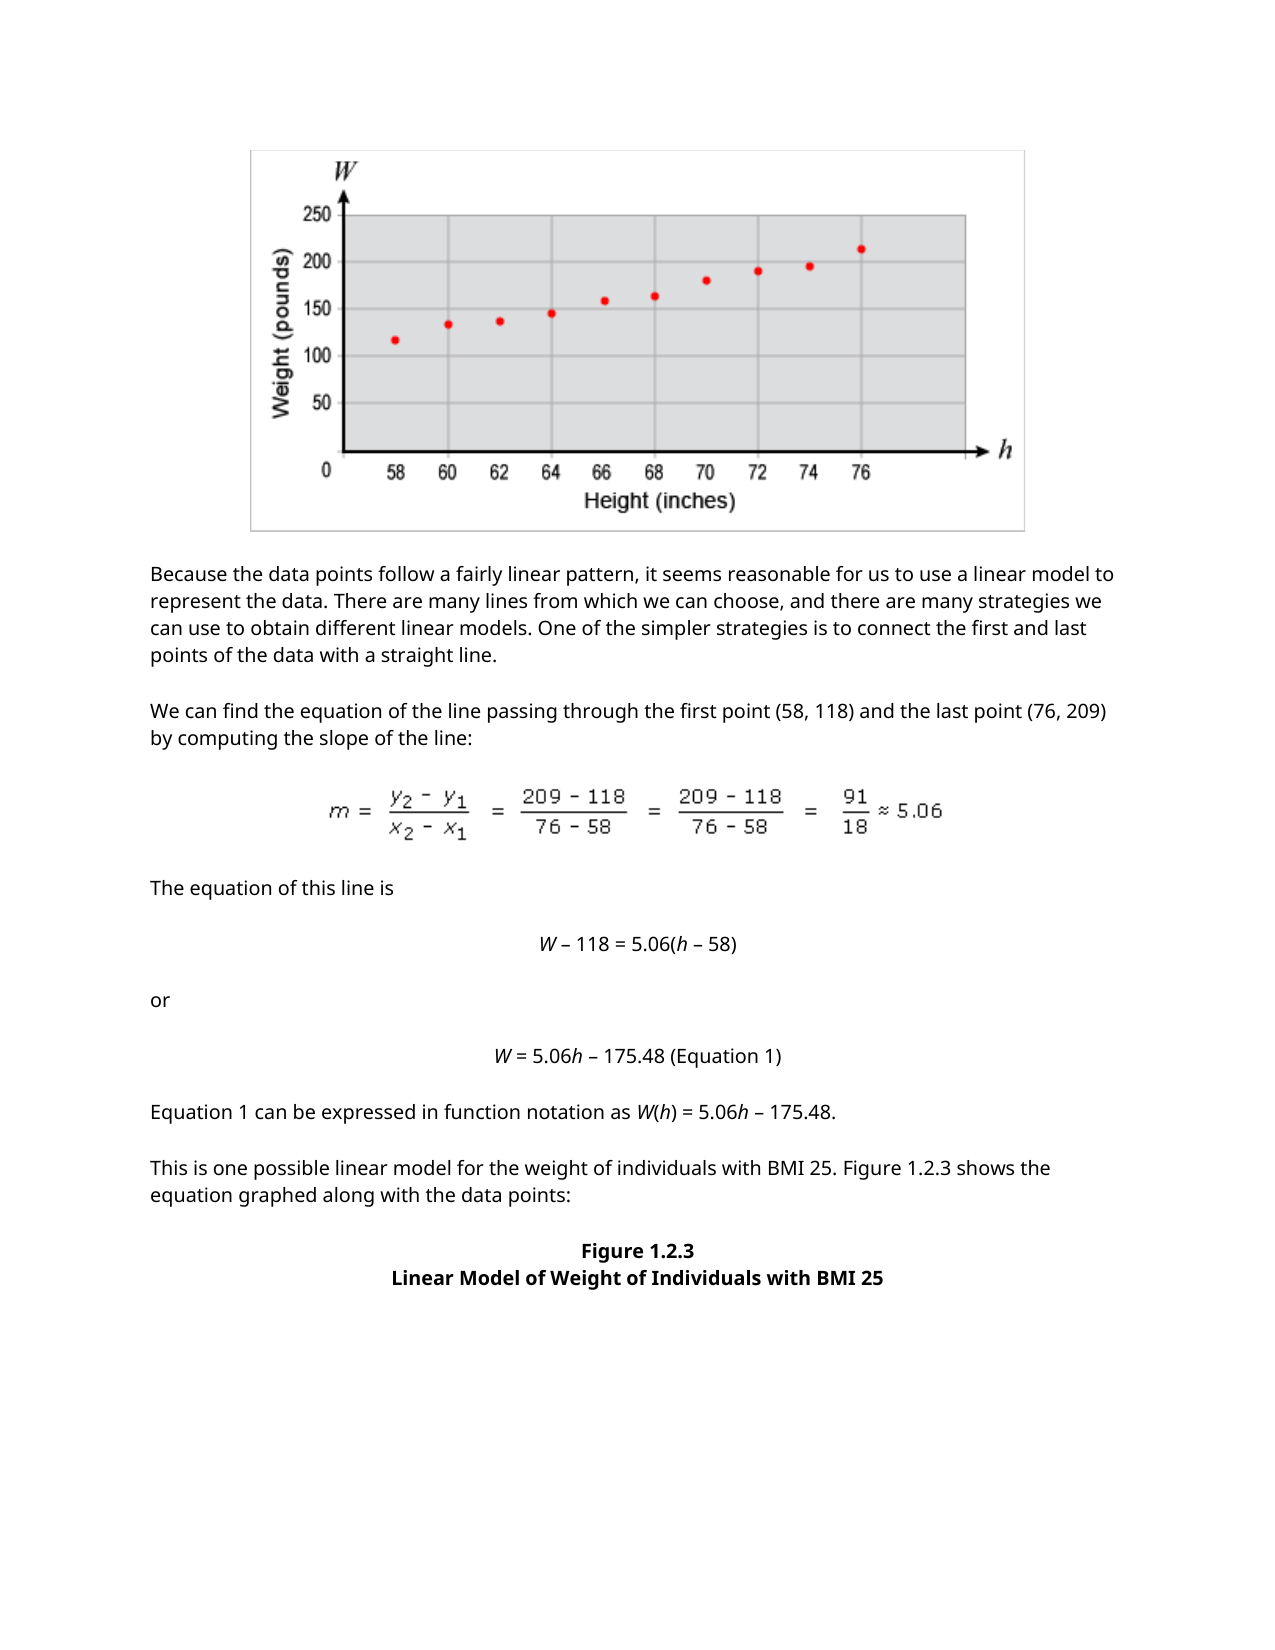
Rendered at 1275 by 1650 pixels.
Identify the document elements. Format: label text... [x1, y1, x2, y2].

text This is one possible linear model for the weight of individuals with BMI 25. Figure 1.2.3 shows the equation graphed along with the data points: [150, 1154, 1125, 1208]
text Because the data points follow a fairly linear pattern, it seems reasonable for us to use a linear model to represent the data. There are many lines from which we can choose, and there are many strategies we can use to obtain different linear models. One of the simpler strategies is to connect the first and last points of the data with a straight line. [150, 560, 1125, 668]
text Figure 1.2.3 Linear Model of Weight of Individuals with BMI 25 [150, 1238, 1125, 1292]
picture [327, 780, 948, 845]
picture [250, 150, 1025, 532]
text The equation of this line is [150, 874, 1125, 901]
text W – 118 = 5.06(h – 58) [150, 930, 1125, 957]
text or [150, 986, 1125, 1013]
text We can find the equation of the line passing through the first point (58, 118) and the last point (76, 209) by computing the slope of the line: [150, 697, 1125, 751]
text Equation 1 can be expressed in function notation as W(h) = 5.06h – 175.48. [150, 1098, 1125, 1125]
text W = 5.06h – 175.48 (Equation 1) [150, 1042, 1125, 1069]
